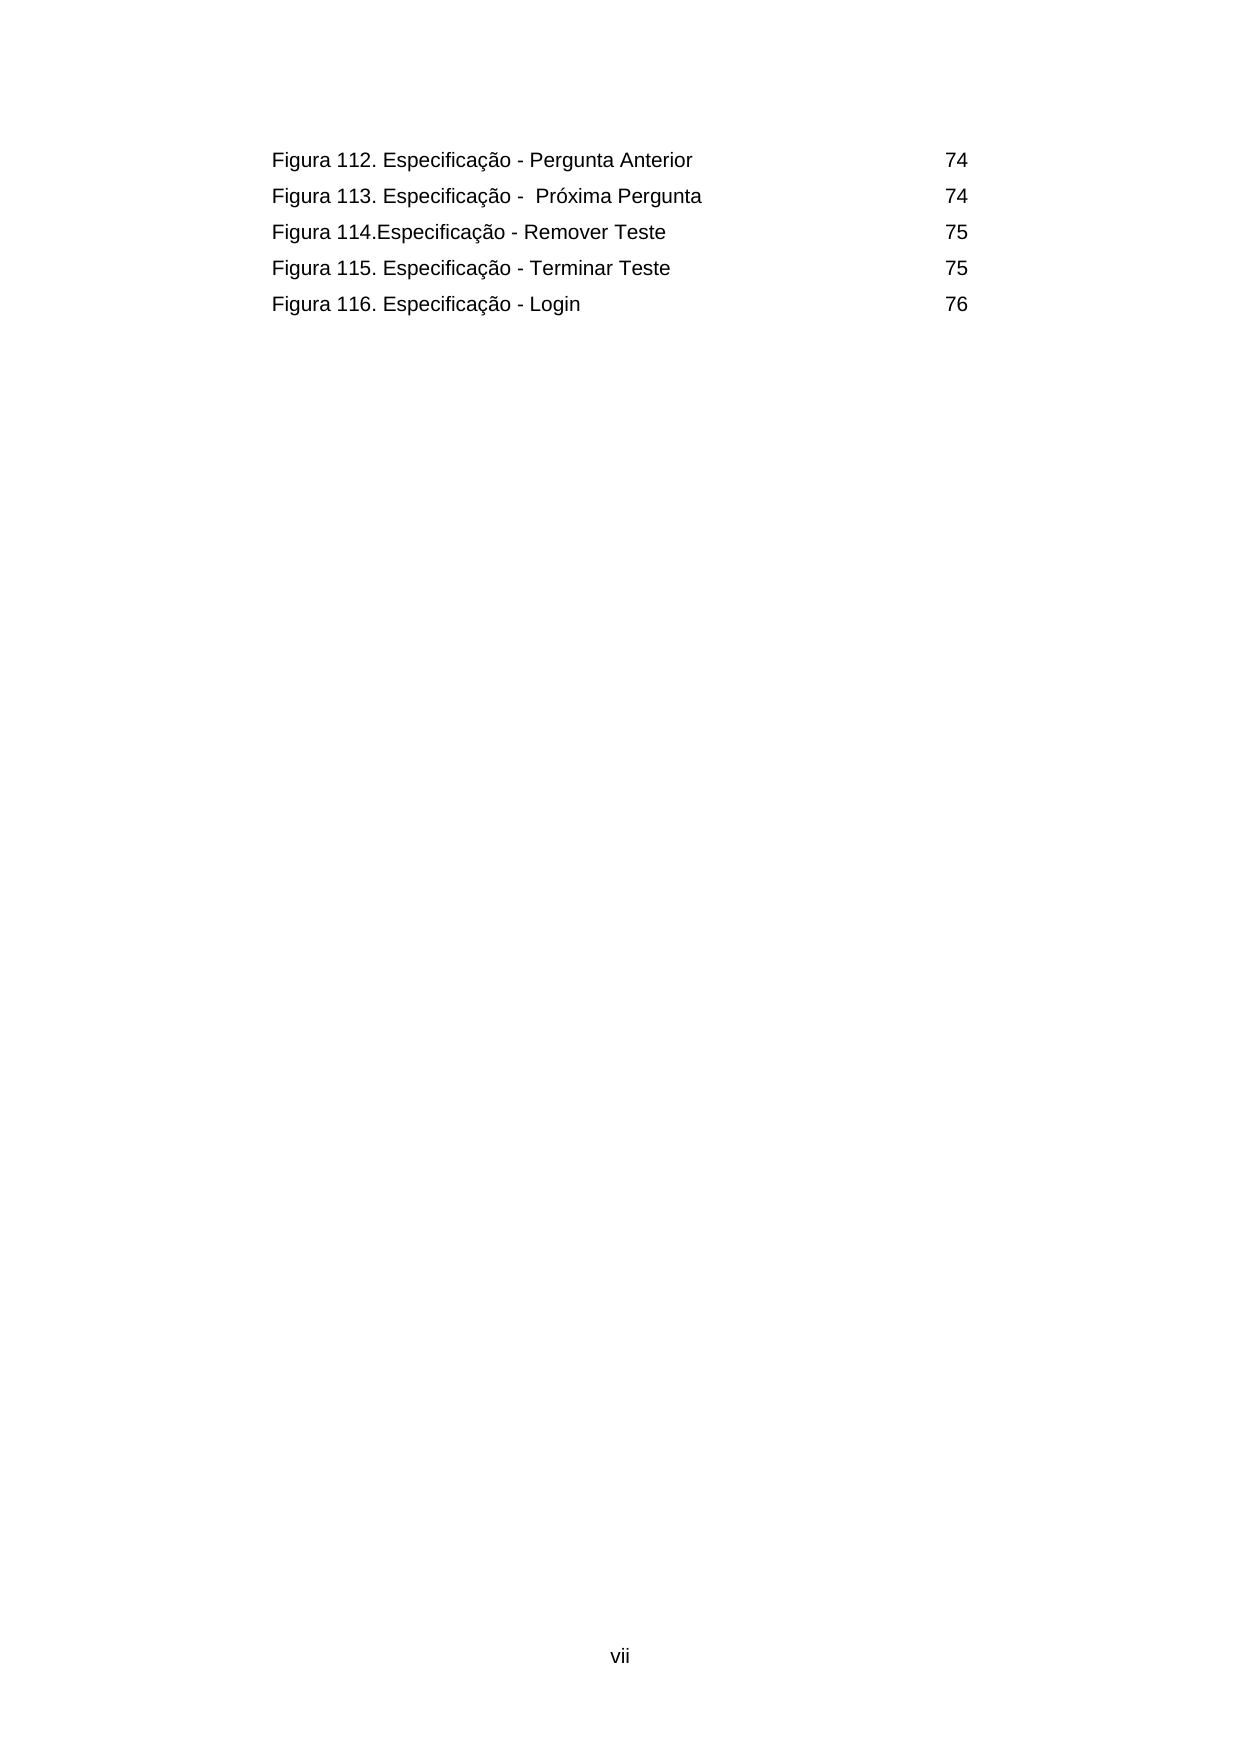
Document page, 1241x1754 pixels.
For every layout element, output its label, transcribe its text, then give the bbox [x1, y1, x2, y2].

text Figura 112. Especificação - Pergunta Anterior 74 [272, 148, 1063, 172]
text Figura 116. Especificação - Login 76 [272, 291, 1063, 315]
text Figura 113. Especificação - Próxima Pergunta 74 [272, 184, 1063, 208]
text Figura 115. Especificação - Terminar Teste 75 [272, 256, 1063, 279]
text Figura 114.Especificação - Remover Teste 75 [272, 219, 1063, 243]
